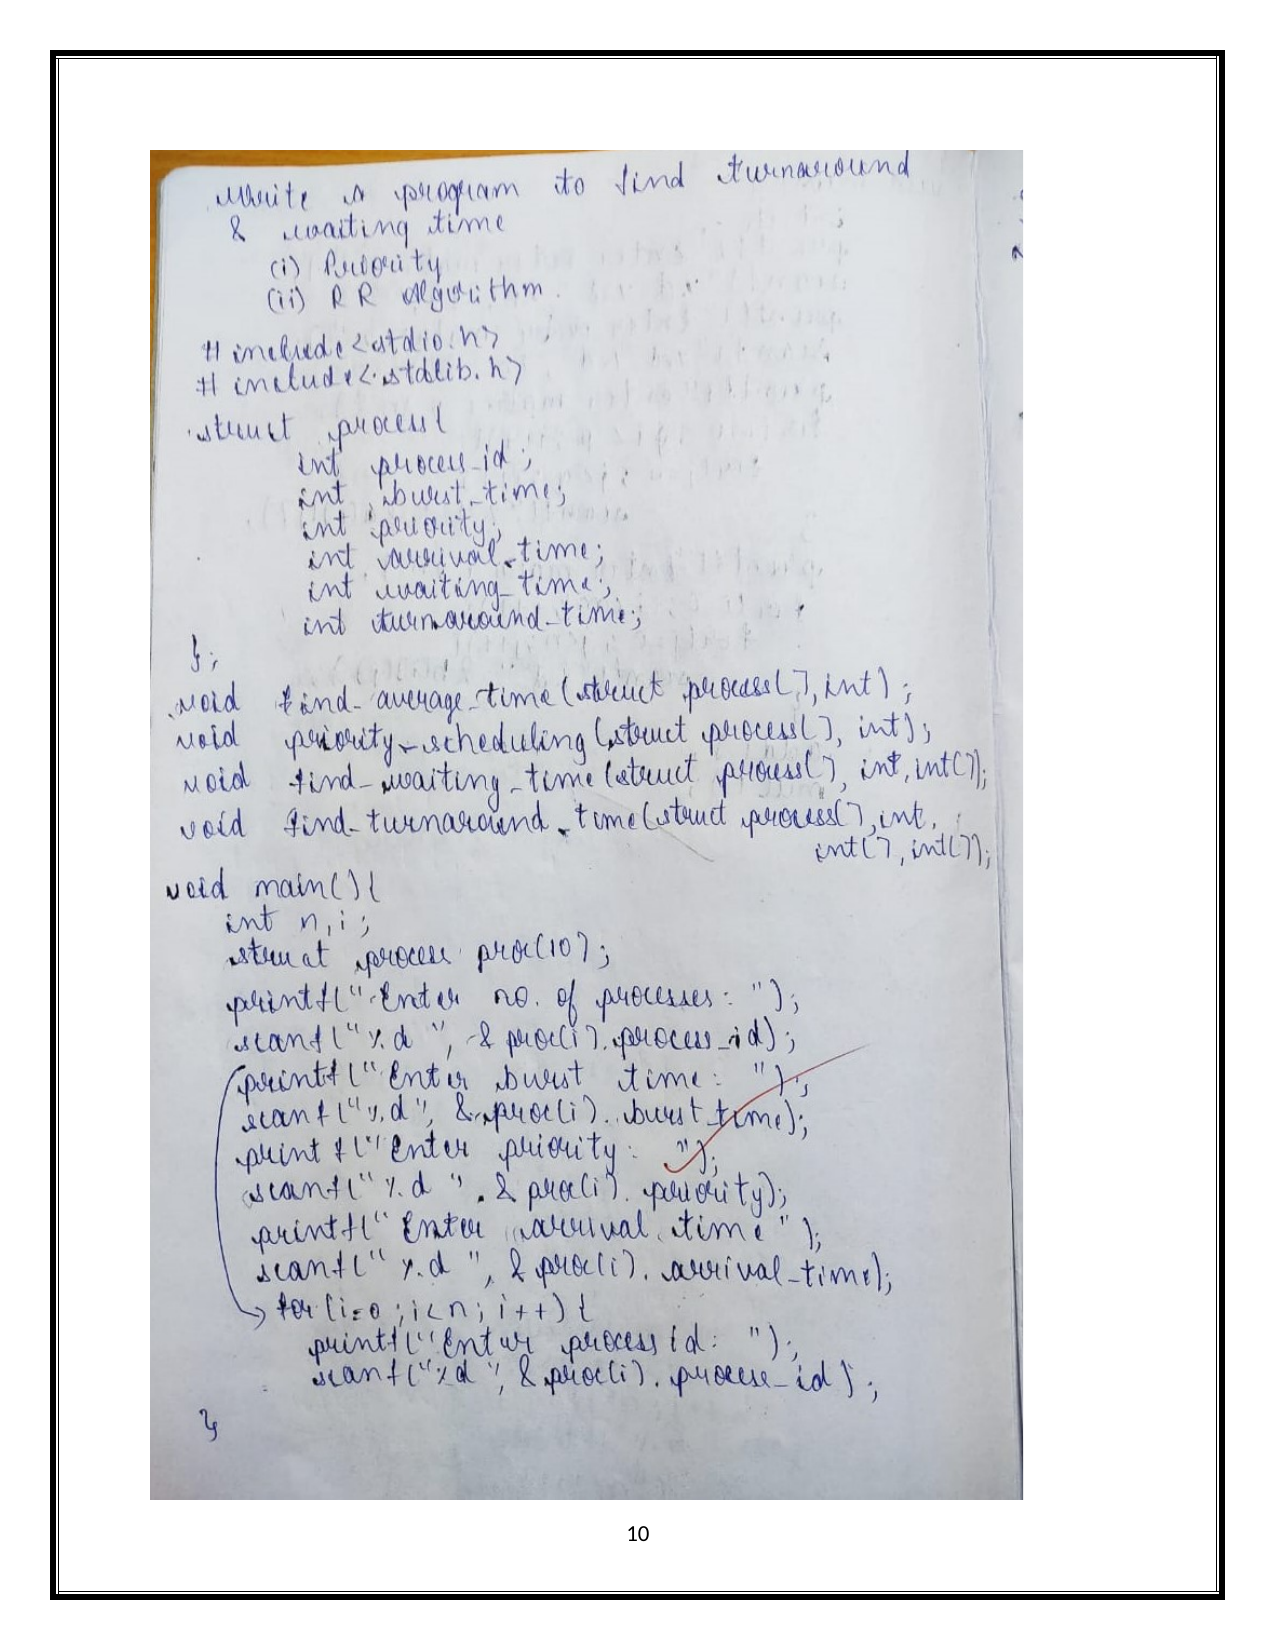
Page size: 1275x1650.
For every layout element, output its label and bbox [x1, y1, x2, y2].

picture [150, 150, 1024, 1500]
